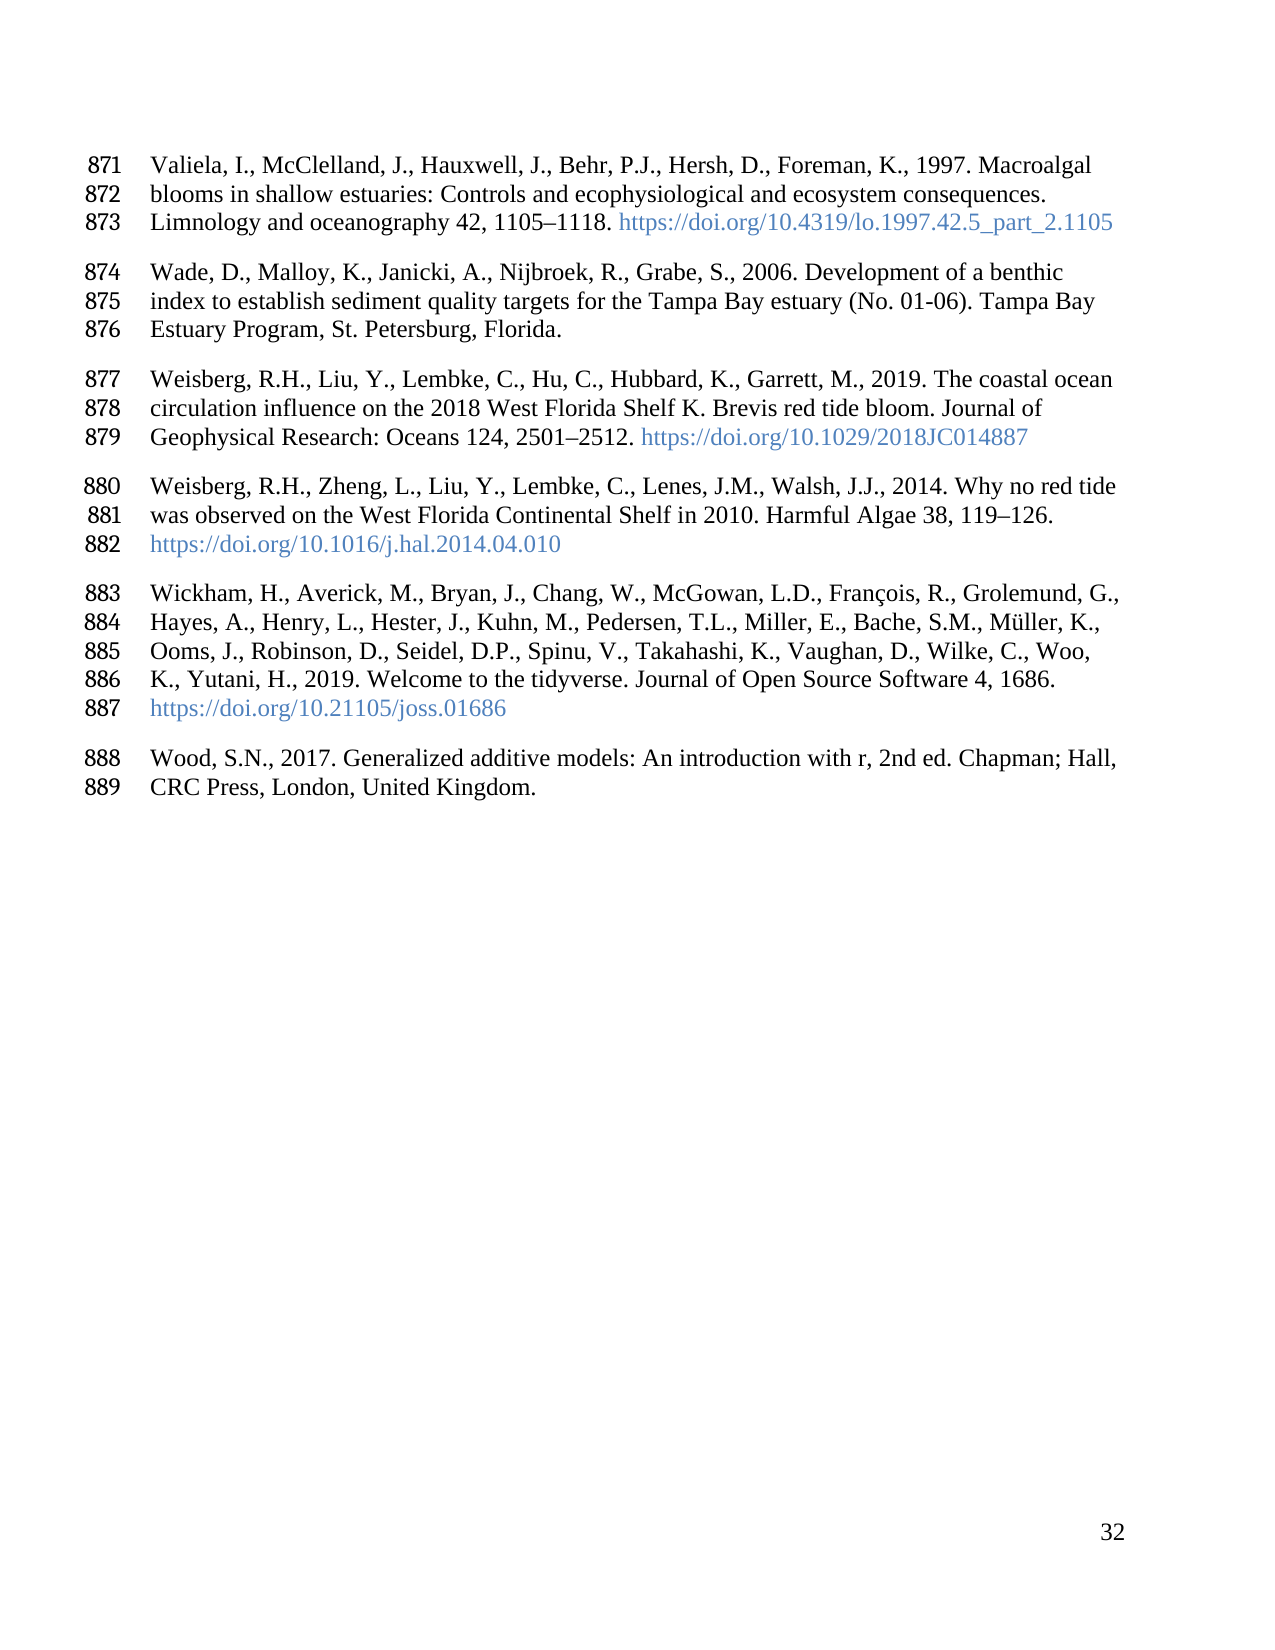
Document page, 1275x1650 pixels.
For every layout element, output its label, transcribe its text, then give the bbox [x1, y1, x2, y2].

text Wickham, H., Averick, M., Bryan, J., Chang, W., McGowan, L.D., François, R., Grolemund, G., Hayes, A., Henry, L., Hester, J., Kuhn, M., Pedersen, T.L., Miller, E., Bache, S.M., Müller, K., Ooms, J., Robinson, D., Seidel, D.P., Spinu, V., Takahashi, K., Vaughan, D., Wilke, C., Woo, K., Yutani, H., 2019. Welcome to the tidyverse. Journal of Open Source Software 4, 1686. https://doi.org/10.21105/joss.01686 [150, 578, 1125, 722]
text Wood, S.N., 2017. Generalized additive models: An introduction with r, 2nd ed. Chapman; Hall, CRC Press, London, United Kingdom. [150, 743, 1125, 800]
text Wade, D., Malloy, K., Janicki, A., Nijbroek, R., Grabe, S., 2006. Development of a benthic index to establish sediment quality targets for the Tampa Bay estuary (No. 01-06). Tampa Bay Estuary Program, St. Petersburg, Florida. [150, 257, 1125, 343]
text Valiela, I., McClelland, J., Hauxwell, J., Behr, P.J., Hersh, D., Foreman, K., 1997. Macroalgal blooms in shallow estuaries: Controls and ecophysiological and ecosystem consequences. Limnology and oceanography 42, 1105–1118. https://doi.org/10.4319/lo.1997.42.5_part_2.1105 [150, 150, 1125, 236]
text Weisberg, R.H., Zheng, L., Liu, Y., Lembke, C., Lenes, J.M., Walsh, J.J., 2014. Why no red tide was observed on the West Florida Continental Shelf in 2010. Harmful Algae 38, 119–126. https://doi.org/10.1016/j.hal.2014.04.010 [150, 471, 1125, 557]
text Weisberg, R.H., Liu, Y., Lembke, C., Hu, C., Hubbard, K., Garrett, M., 2019. The coastal ocean circulation influence on the 2018 West Florida Shelf K. Brevis red tide bloom. Journal of Geophysical Research: Oceans 124, 2501–2512. https://doi.org/10.1029/2018JC014887 [150, 364, 1125, 450]
